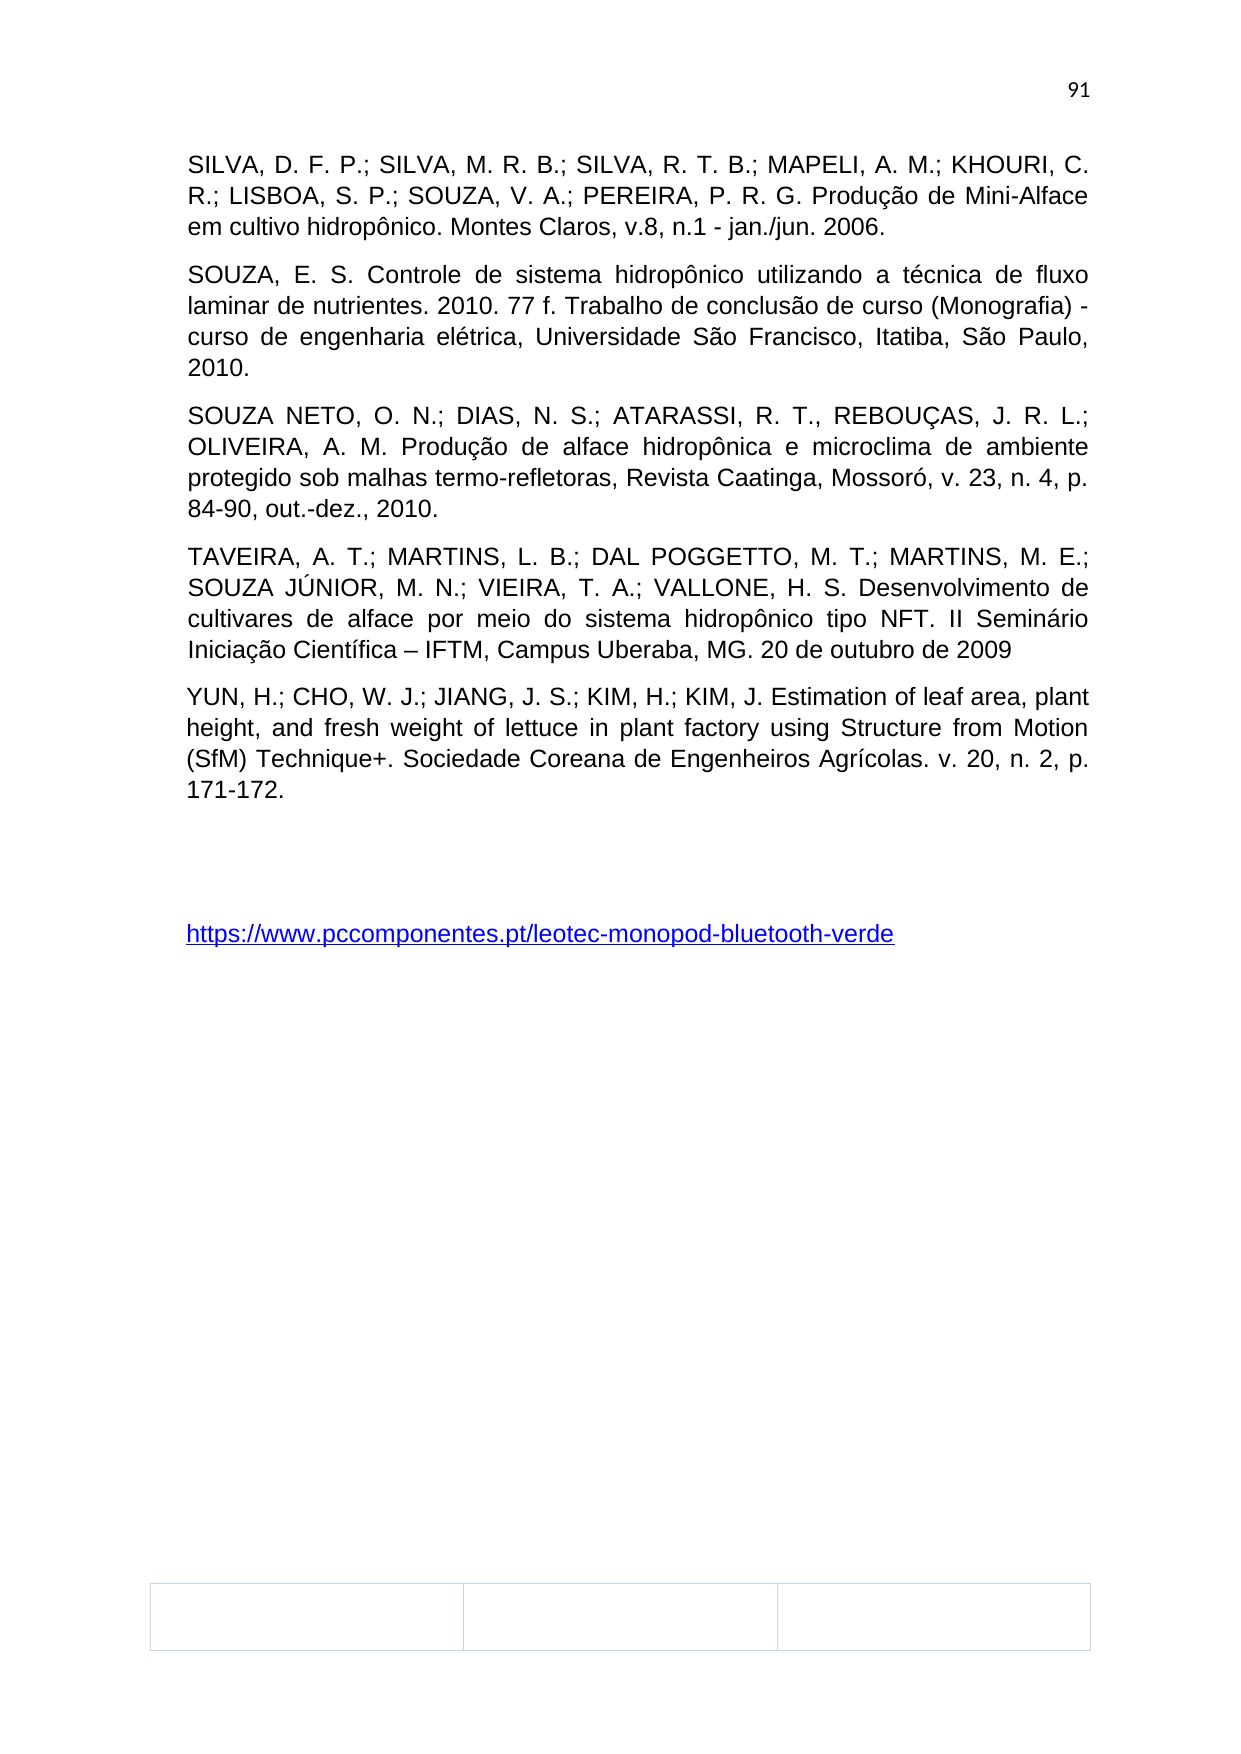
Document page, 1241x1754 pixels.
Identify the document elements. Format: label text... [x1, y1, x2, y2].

text SOUZA, E. S. Controle de sistema hidropônico utilizando a técnica de fluxo laminar de nutrientes. 2010. 77 f. Trabalho de conclusão de curso (Monografia) - curso de engenharia elétrica, Universidade São Francisco, Itatiba, São Paulo, 2010. [187, 260, 1090, 382]
text SILVA, D. F. P.; SILVA, M. R. B.; SILVA, R. T. B.; MAPELI, A. M.; KHOURI, C. R.; LISBOA, S. P.; SOUZA, V. A.; PEREIRA, P. R. G. Produção de Mini-Alface em cultivo hidropônico. Montes Claros, v.8, n.1 - jan./jun. 2006. [187, 150, 1090, 241]
text https://www.pccomponentes.pt/leotec-monopod-bluetooth-verde [186, 918, 1090, 947]
text SOUZA NETO, O. N.; DIAS, N. S.; ATARASSI, R. T., REBOUÇAS, J. R. L.; OLIVEIRA, A. M. Produção de alface hidropônica e microclima de ambiente protegido sob malhas termo-refletoras, Revista Caatinga, Mossoró, v. 23, n. 4, p. 84-90, out.-dez., 2010. [187, 401, 1090, 522]
text YUN, H.; CHO, W. J.; JIANG, J. S.; KIM, H.; KIM, J. Estimation of leaf area, plant height, and fresh weight of lettuce in plant factory using Structure from Motion (SfM) Technique+. Sociedade Coreana de Engenheiros Agrícolas. v. 20, n. 2, p. 171-172. [186, 682, 1090, 804]
text TAVEIRA, A. T.; MARTINS, L. B.; DAL POGGETTO, M. T.; MARTINS, M. E.; SOUZA JÚNIOR, M. N.; VIEIRA, T. A.; VALLONE, H. S. Desenvolvimento de cultivares de alface por meio do sistema hidropônico tipo NFT. II Seminário Iniciação Científica – IFTM, Campus Uberaba, MG. 20 de outubro de 2009 [187, 541, 1090, 663]
